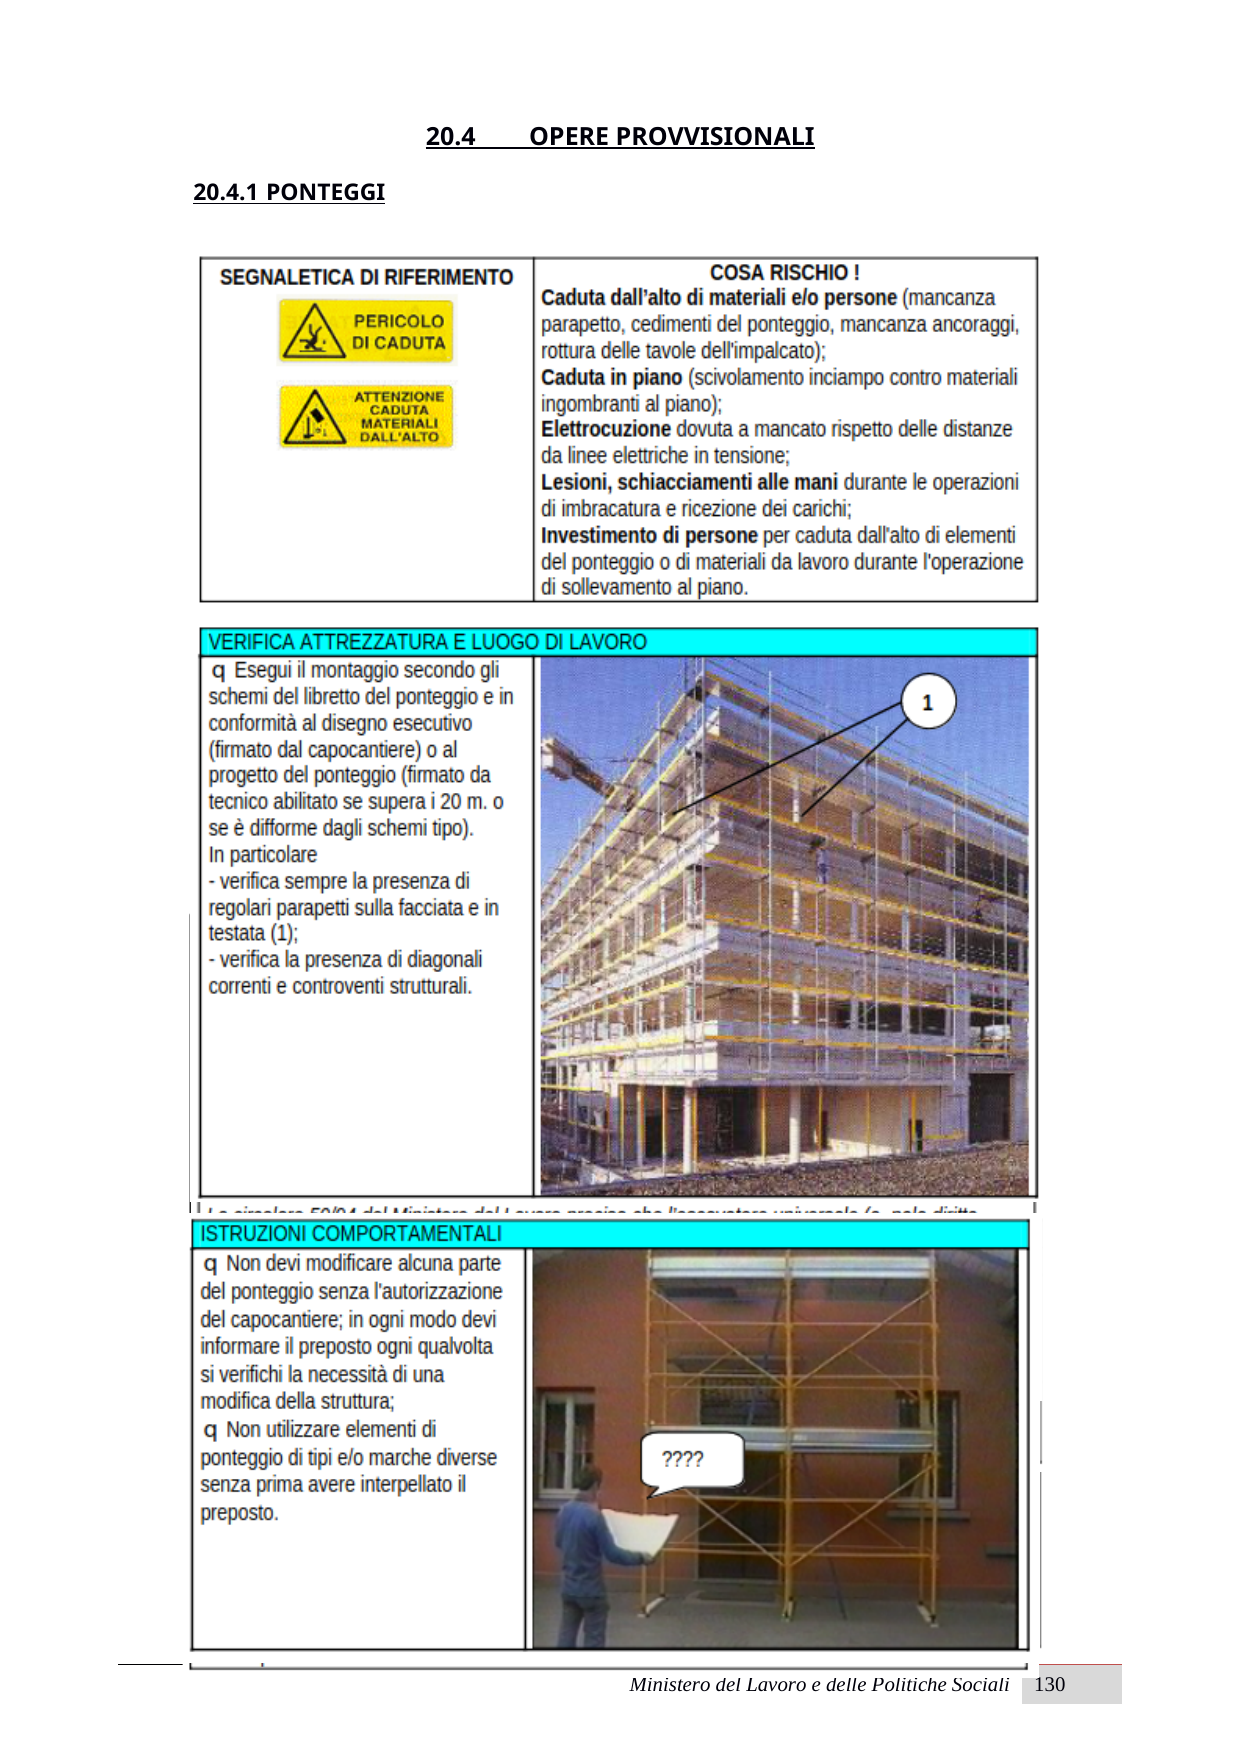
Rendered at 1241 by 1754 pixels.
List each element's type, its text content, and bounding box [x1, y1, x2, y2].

subtitle 20.4 OPERE PROVVISIONALI [236, 118, 1004, 152]
subtitle 20.4.1 ponteggi [193, 176, 1122, 207]
picture [182, 249, 1055, 1678]
